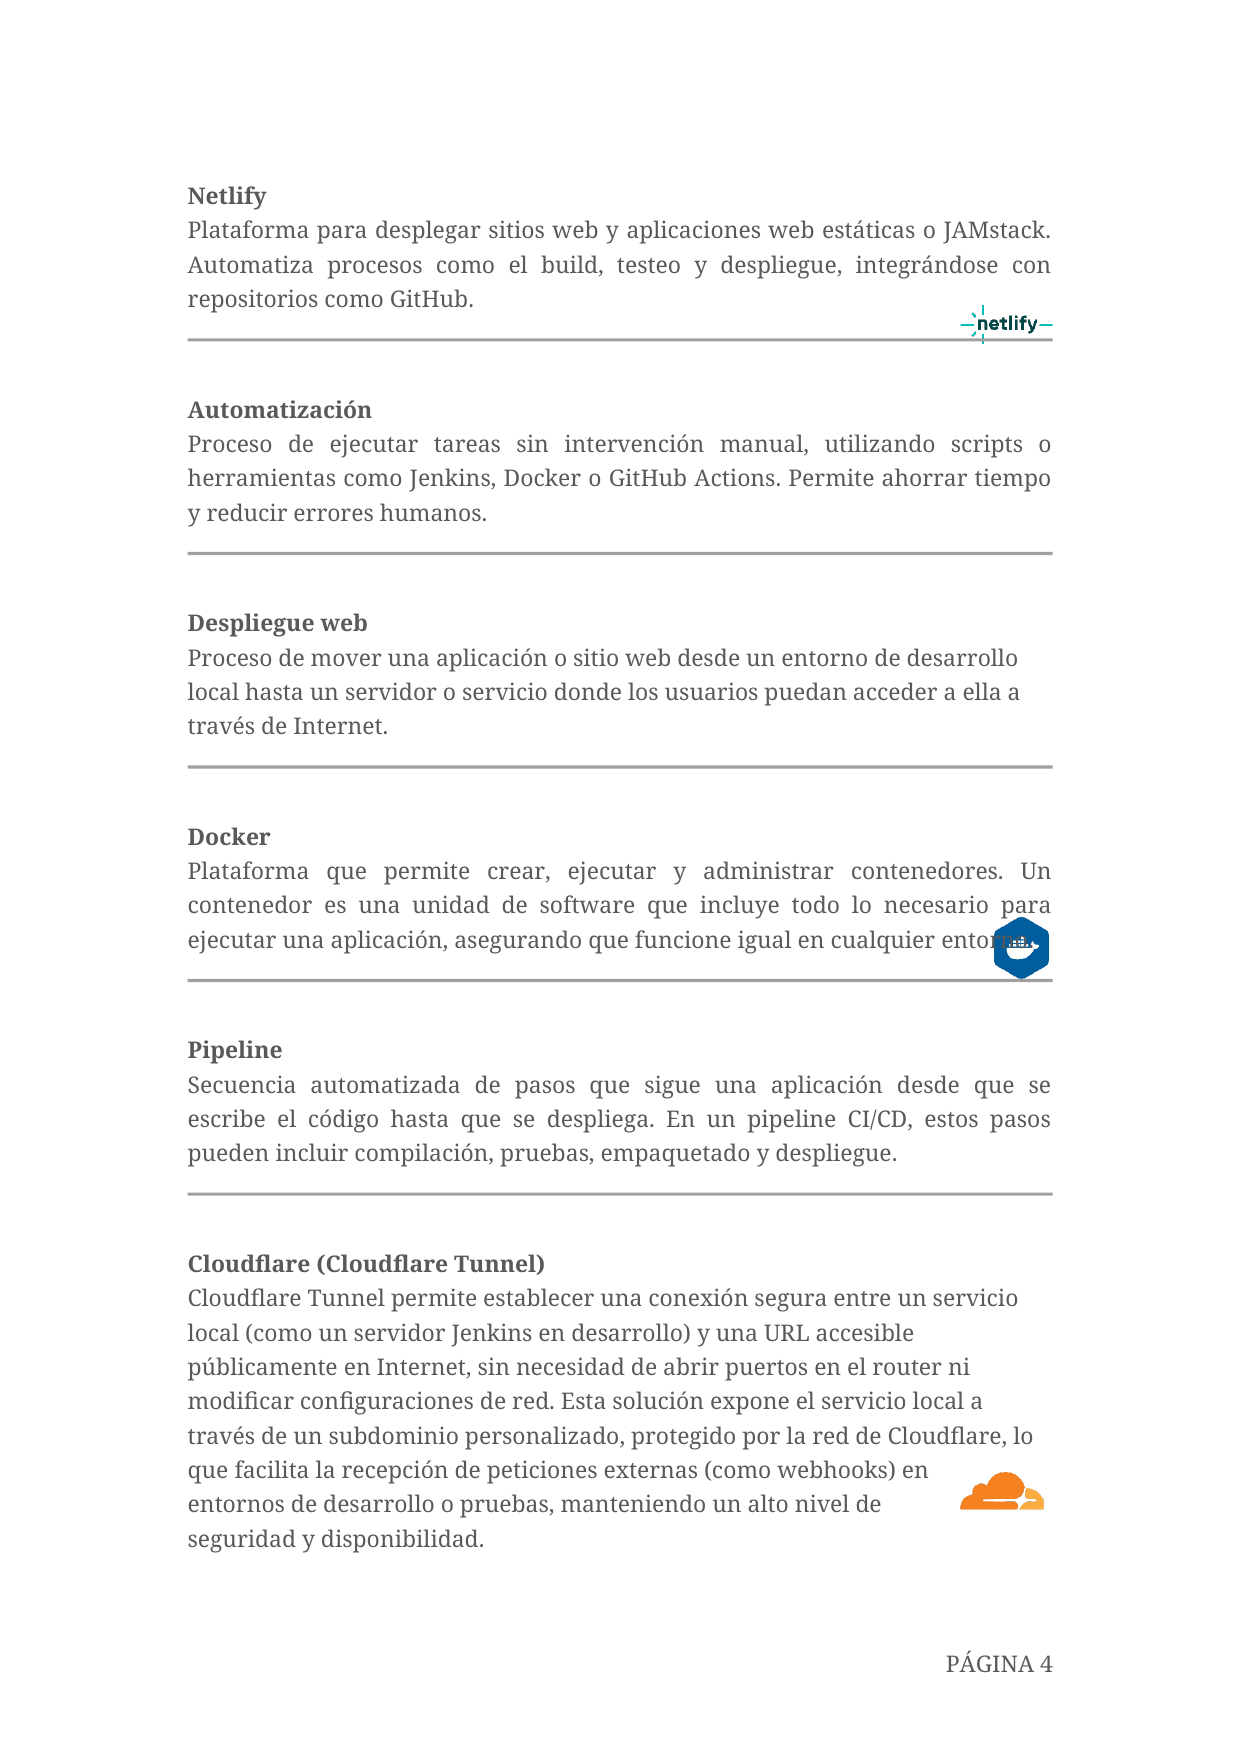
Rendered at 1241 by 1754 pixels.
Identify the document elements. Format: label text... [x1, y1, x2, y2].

picture [953, 1462, 1047, 1513]
picture [991, 955, 1052, 978]
text Cloudflare (Cloudflare Tunnel) Cloudflare Tunnel permite establecer una conexión segura entre un servicio local (como un servidor Jenkins en desarrollo) y una URL accesible públicamente en Internet, sin necesidad de abrir puertos en el router ni modificar configuraciones de red. Esta solución expone el servicio local a través de un subdominio personalizado, protegido por la red de Cloudflare, lo que facilita la recepción de peticiones externas (como webhooks) en entornos de desarrollo o pruebas, manteniendo un alto nivel de seguridad y disponibilidad. [187, 1248, 1053, 1554]
picture [960, 314, 1053, 338]
text Automatización Proceso de ejecutar tareas sin intervención manual, utilizando scripts o herramientas como Jenkins, Docker o GitHub Actions. Permite ahorrar tiempo y reducir errores humanos. [187, 393, 1053, 528]
text Pipeline Secuencia automatizada de pasos que sigue una aplicación desde que se escribe el código hasta que se despliega. En un pipeline CI/CD, estos pasos pueden incluir compilación, pruebas, empaquetado y despliegue. [187, 1034, 1053, 1168]
text Despliegue web Proceso de mover una aplicación o sitio web desde un entorno de desarrollo local hasta un servidor o servicio donde los usuarios puedan acceder a ella a través de Internet. [187, 607, 1053, 741]
text Netlify Plataforma para desplegar sitios web y aplicaciones web estáticas o JAMstack. Automatiza procesos como el build, testeo y despliegue, integrándose con repositorios como GitHub. [187, 180, 1053, 314]
text Docker Plataforma que permite crear, ejecutar y administrar contenedores. Un contenedor es una unidad de software que incluye todo lo necesario para ejecutar una aplicación, asegurando que funcione igual en cualquier entorno. [187, 821, 1053, 955]
